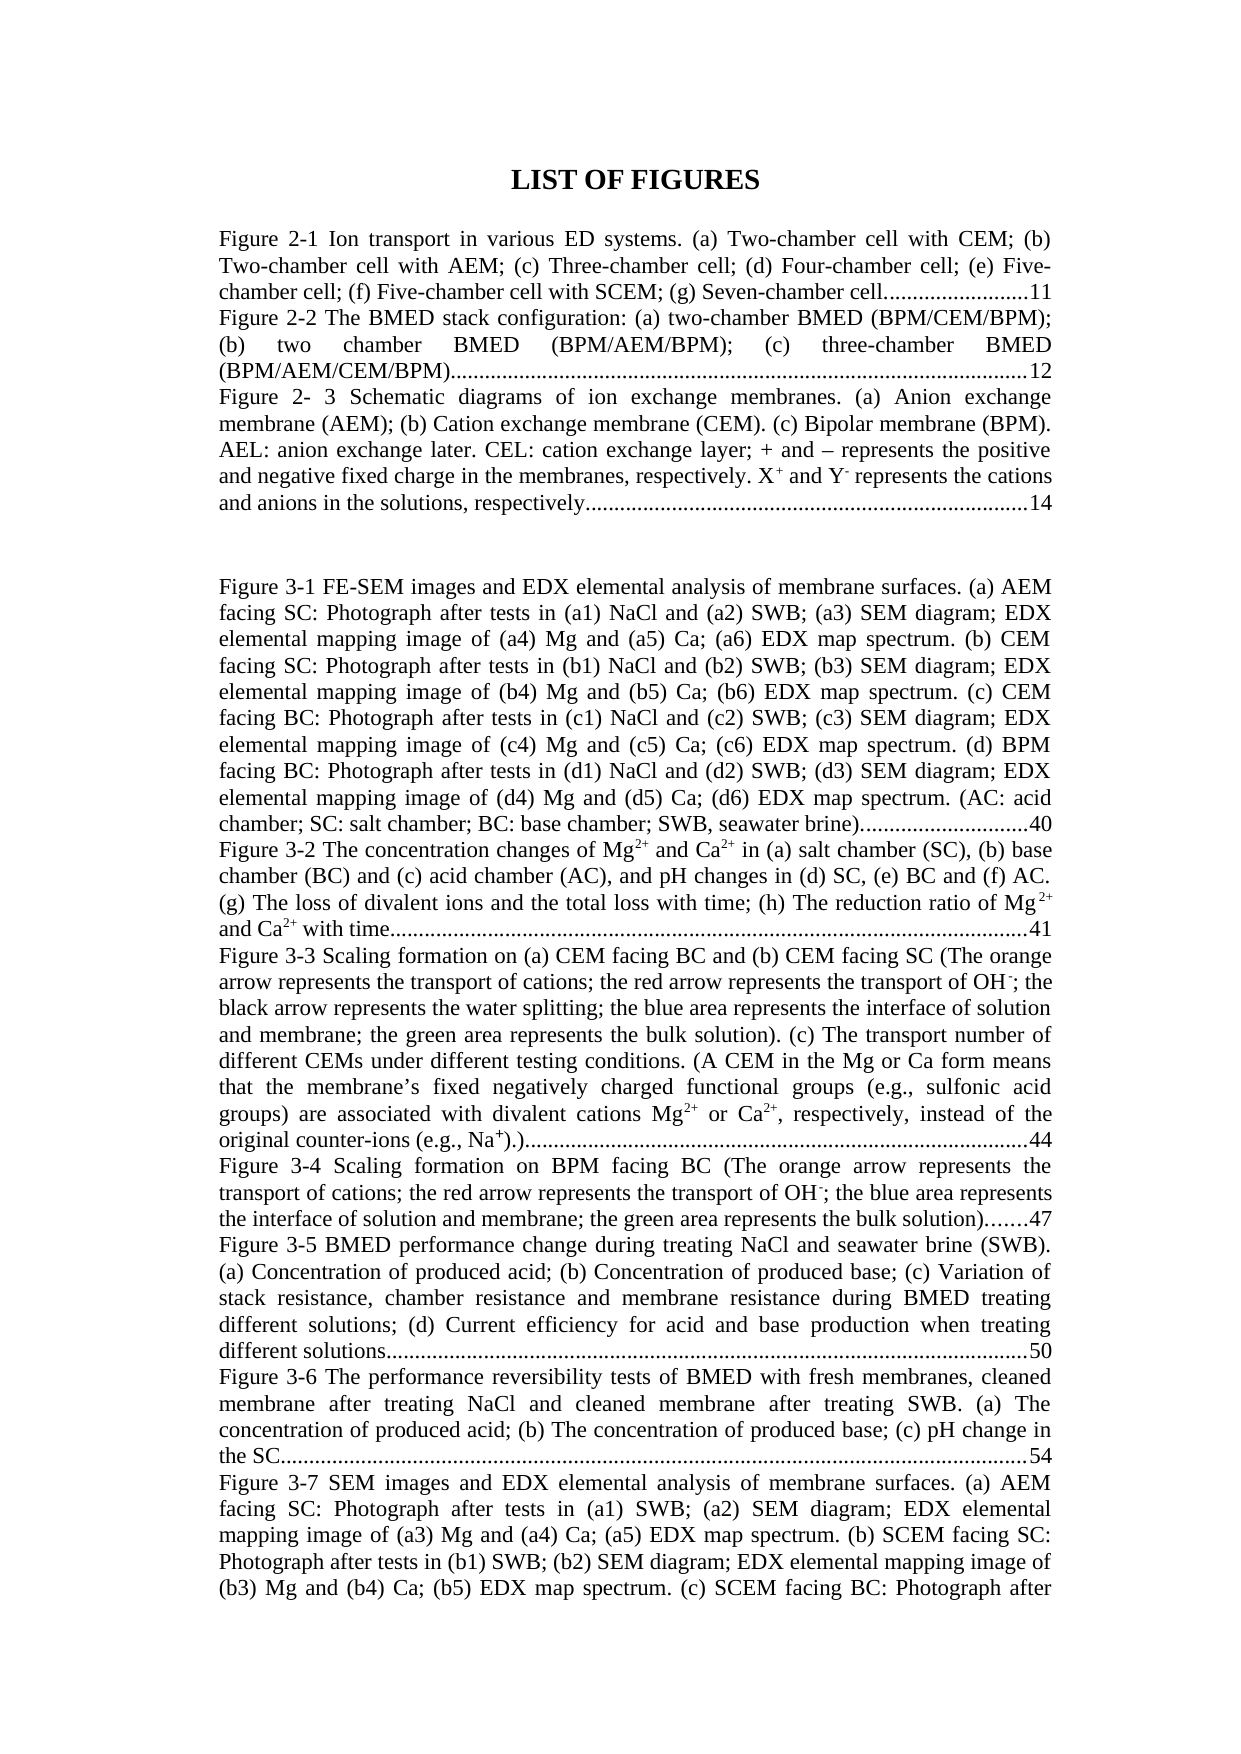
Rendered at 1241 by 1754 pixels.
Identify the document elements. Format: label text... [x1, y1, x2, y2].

text Figure 2- 3 Schematic diagrams of ion exchange membranes. (a) Anion exchange membrane (AEM); (b) Cation exchange membrane (CEM). (c) Bipolar membrane (BPM). AEL: anion exchange later. CEL: cation exchange layer; + and – represents the positive and negative fixed charge in the membranes, respectively. X+ and Y- represents the cations and anions in the solutions, respectively. 14 [218, 383, 1053, 515]
text Figure 2-1 Ion transport in various ED systems. (a) Two-chamber cell with CEM; (b) Two-chamber cell with AEM; (c) Three-chamber cell; (d) Four-chamber cell; (e) Five-chamber cell; (f) Five-chamber cell with SCEM; (g) Seven-chamber cell. 11 [218, 225, 1053, 304]
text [218, 1469, 1053, 1601]
text Figure 3-4 Scaling formation on BPM facing BC (The orange arrow represents the transport of cations; the red arrow represents the transport of OH-; the blue area represents the interface of solution and membrane; the green area represents the bulk solution). 47 [218, 1152, 1053, 1232]
text Figure 3-2 The concentration changes of Mg2+ and Ca2+ in (a) salt chamber (SC), (b) base chamber (BC) and (c) acid chamber (AC), and pH changes in (d) SC, (e) BC and (f) AC. (g) The loss of divalent ions and the total loss with time; (h) The reduction ratio of Mg2+ and Ca2+ with time. 41 [218, 836, 1053, 942]
text LIST OF FIGURES [218, 162, 1053, 196]
text Figure 3-5 BMED performance change during treating NaCl and seawater brine (SWB). (a) Concentration of produced acid; (b) Concentration of produced base; (c) Variation of stack resistance, chamber resistance and membrane resistance during BMED treating different solutions; (d) Current efficiency for acid and base production when treating different solutions. 50 [218, 1232, 1053, 1363]
text Figure 3-3 Scaling formation on (a) CEM facing BC and (b) CEM facing SC (The orange arrow represents the transport of cations; the red arrow represents the transport of OH-; the black arrow represents the water splitting; the blue area represents the interface of solution and membrane; the green area represents the bulk solution). (c) The transport number of different CEMs under different testing conditions. (A CEM in the Mg or Ca form means that the membrane’s fixed negatively charged functional groups (e.g., sulfonic acid groups) are associated with divalent cations Mg2+ or Ca2+, respectively, instead of the original counter-ions (e.g., Na⁺).). 44 [218, 942, 1053, 1152]
text Figure 3-1 FE-SEM images and EDX elemental analysis of membrane surfaces. (a) AEM facing SC: Photograph after tests in (a1) NaCl and (a2) SWB; (a3) SEM diagram; EDX elemental mapping image of (a4) Mg and (a5) Ca; (a6) EDX map spectrum. (b) CEM facing SC: Photograph after tests in (b1) NaCl and (b2) SWB; (b3) SEM diagram; EDX elemental mapping image of (b4) Mg and (b5) Ca; (b6) EDX map spectrum. (c) CEM facing BC: Photograph after tests in (c1) NaCl and (c2) SWB; (c3) SEM diagram; EDX elemental mapping image of (c4) Mg and (c5) Ca; (c6) EDX map spectrum. (d) BPM facing BC: Photograph after tests in (d1) NaCl and (d2) SWB; (d3) SEM diagram; EDX elemental mapping image of (d4) Mg and (d5) Ca; (d6) EDX map spectrum. (AC: acid chamber; SC: salt chamber; BC: base chamber; SWB, seawater brine). 40 [218, 573, 1053, 836]
text Figure 3-6 The performance reversibility tests of BMED with fresh membranes, cleaned membrane after treating NaCl and cleaned membrane after treating SWB. (a) The concentration of produced acid; (b) The concentration of produced base; (c) pH change in the SC. 54 [218, 1363, 1053, 1469]
text Figure 2-2 The BMED stack configuration: (a) two-chamber BMED (BPM/CEM/BPM); (b) two chamber BMED (BPM/AEM/BPM); (c) three-chamber BMED (BPM/AEM/CEM/BPM). 12 [218, 304, 1053, 383]
